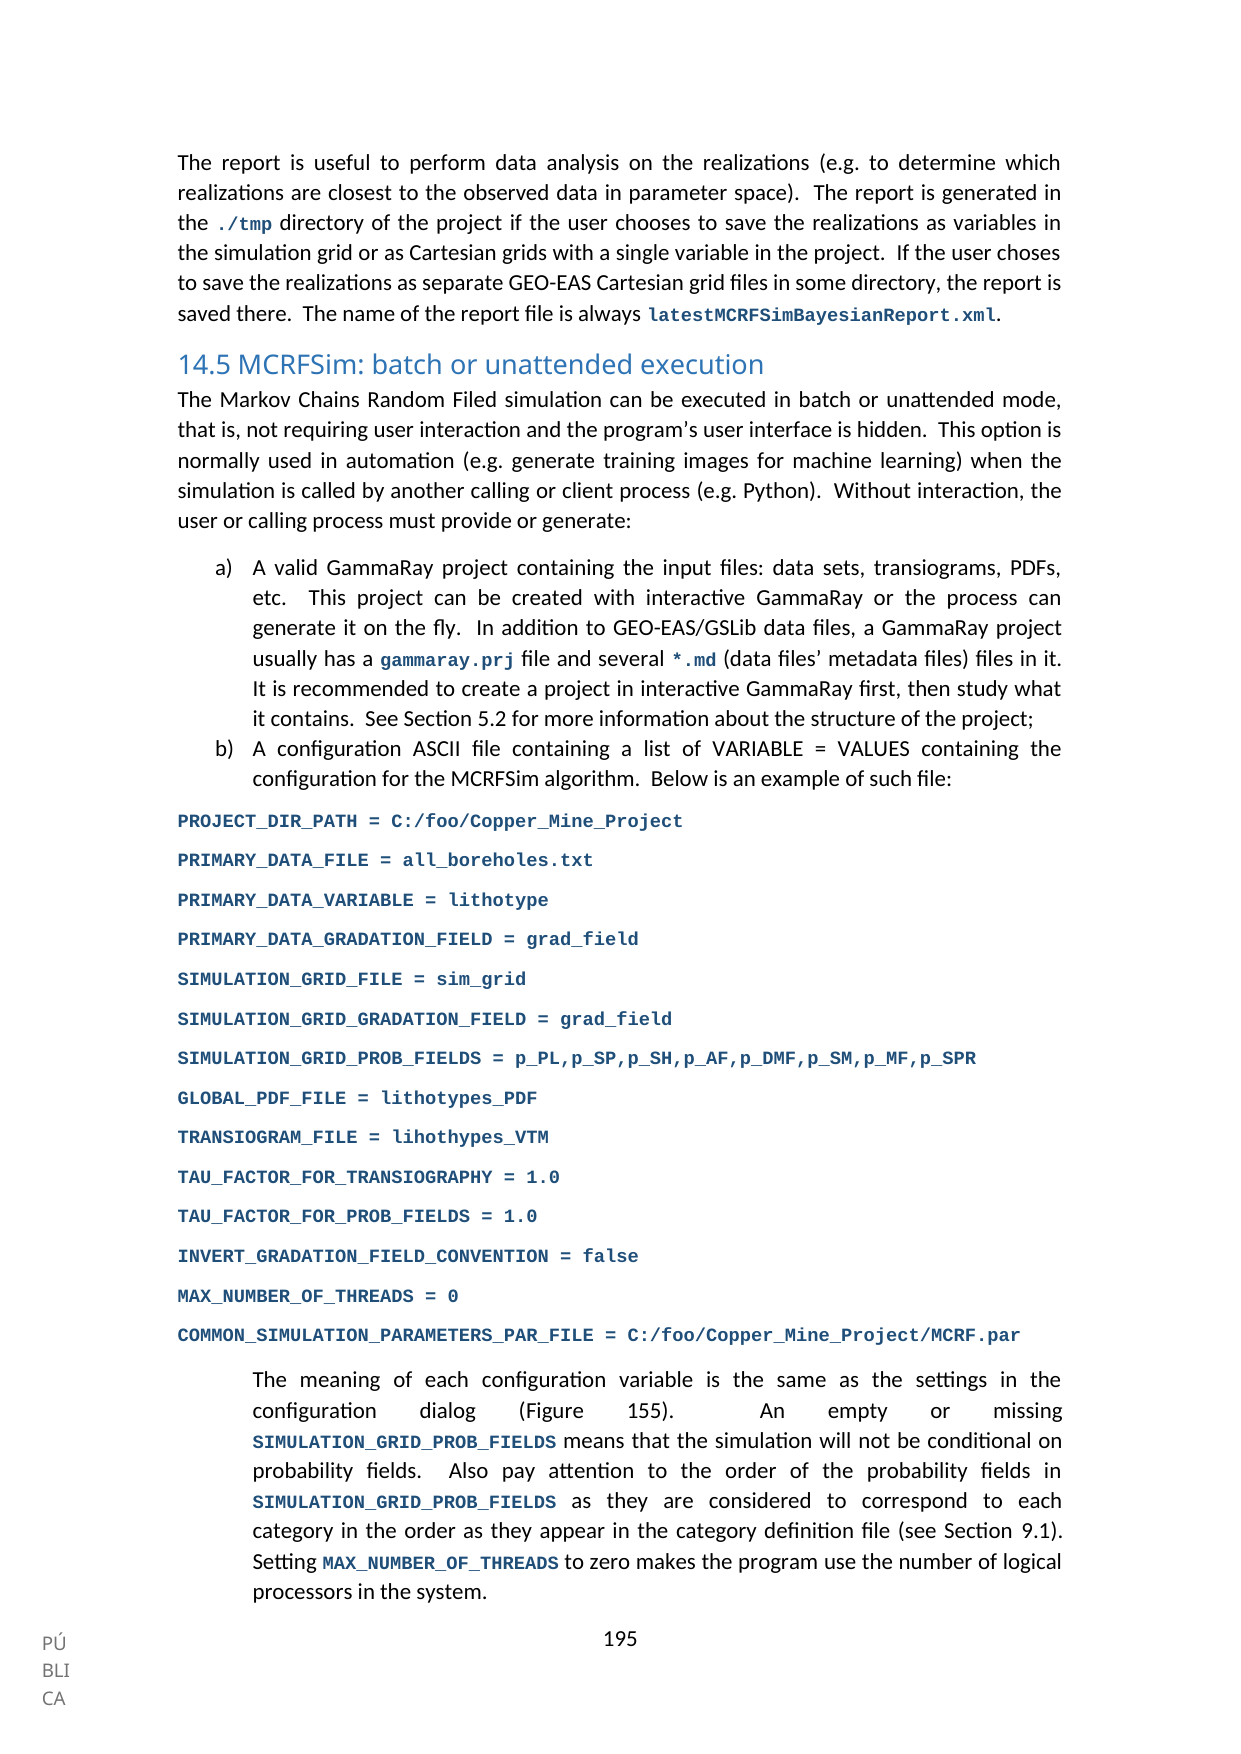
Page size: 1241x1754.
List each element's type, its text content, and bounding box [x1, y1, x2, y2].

text PRIMARY_DATA_VARIABLE = lithotype [177, 891, 1063, 912]
text MAX_NUMBER_OF_THREADS = 0 [177, 1286, 1063, 1308]
text SIMULATION_GRID_PROB_FIELDS = p_PL,p_SP,p_SH,p_AF,p_DMF,p_SM,p_MF,p_SPR [177, 1049, 1063, 1070]
text PRIMARY_DATA_GRADATION_FIELD = grad_field [177, 930, 1063, 951]
text PROJECT_DIR_PATH = C:/foo/Copper_Mine_Project [177, 811, 1063, 833]
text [177, 148, 1063, 327]
text COMMON_SIMULATION_PARAMETERS_PAR_FILE = C:/foo/Copper_Mine_Project/MCRF.par [177, 1326, 1063, 1347]
text INVERT_GRADATION_FIELD_CONVENTION = false [177, 1247, 1063, 1268]
list A valid GammaRay project containing the input files: data sets, transiograms, PDFs, etc. This project can be created with interactive GammaRay or the process can generate it on the fly. In addition to GEO-EAS/GSLib data files, a GammaRay project usually has a gammaray.prj file and several *.md (data files’ metadata files) files in it. It is recommended to create a project in interactive GammaRay first, then study what it contains. See Section 5.2 for more information about the structure of the project; [215, 553, 1063, 732]
text GLOBAL_PDF_FILE = lithotypes_PDF [177, 1088, 1063, 1110]
list The meaning of each configuration variable is the same as the settings in the configuration dialog (Figure 152). An empty or missing SIMULATION_GRID_PROB_FIELDS means that the simulation will not be conditional on probability fields. Also pay attention to the order of the probability fields in SIMULATION_GRID_PROB_FIELDS as they are considered to correspond to each category in the order as they appear in the category definition file (see Section 9.1). Setting MAX_NUMBER_OF_THREADS to zero makes the program use the number of logical processors in the system. [252, 1366, 1063, 1605]
subtitle MCRFSim: batch or unattended execution [177, 346, 1063, 382]
text TAU_FACTOR_FOR_PROB_FIELDS = 1.0 [177, 1207, 1063, 1228]
text SIMULATION_GRID_GRADATION_FIELD = grad_field [177, 1009, 1063, 1031]
list A configuration ASCII file containing a list of VARIABLE = VALUES containing the configuration for the MCRFSim algorithm. Below is an example of such file: [215, 734, 1063, 792]
text The Markov Chains Random Filed simulation can be executed in batch or unattended mode, that is, not requiring user interaction and the program’s user interface is hidden. This option is normally used in automation (e.g. generate training images for machine learning) when the simulation is called by another calling or client process (e.g. Python). Without interaction, the user or calling process must provide or generate: [177, 385, 1063, 534]
text TRANSIOGRAM_FILE = lihothypes_VTM [177, 1128, 1063, 1149]
text TAU_FACTOR_FOR_TRANSIOGRAPHY = 1.0 [177, 1168, 1063, 1189]
text PRIMARY_DATA_FILE = all_boreholes.txt [177, 851, 1063, 872]
text SIMULATION_GRID_FILE = sim_grid [177, 970, 1063, 991]
